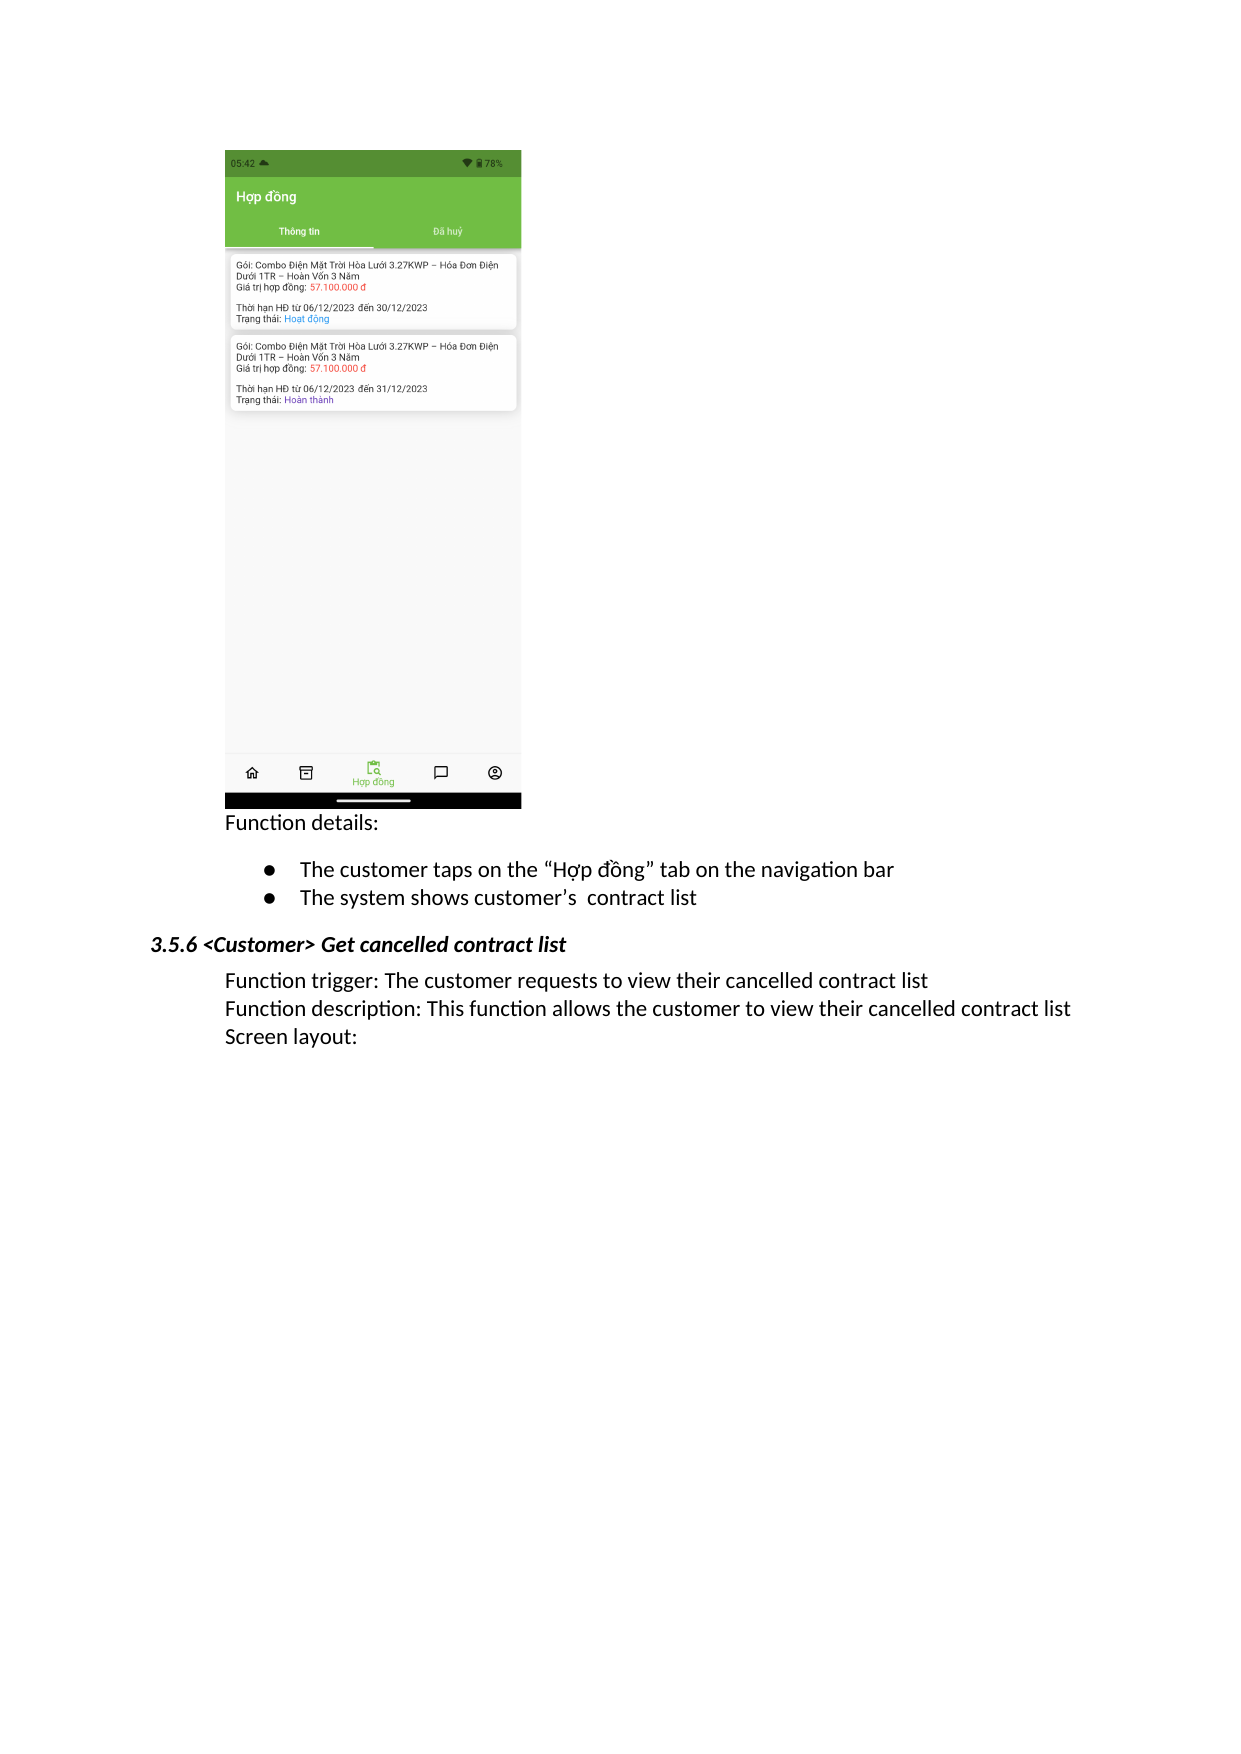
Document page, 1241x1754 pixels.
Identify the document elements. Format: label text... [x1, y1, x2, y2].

text Screen layout: [225, 1022, 1093, 1050]
picture [225, 150, 522, 809]
list The customer taps on the “Hợp đồng” tab on the navigation bar [262, 855, 1093, 883]
text Function trigger: The customer requests to view their cancelled contract list [225, 966, 1093, 994]
text Function details: [225, 808, 1093, 836]
subtitle 3.5.6 <Customer> Get cancelled contract list [150, 930, 1093, 958]
text Function description: This function allows the customer to view their cancelled contract list [225, 994, 1093, 1022]
list The system shows customer’s contract list [262, 883, 1093, 911]
